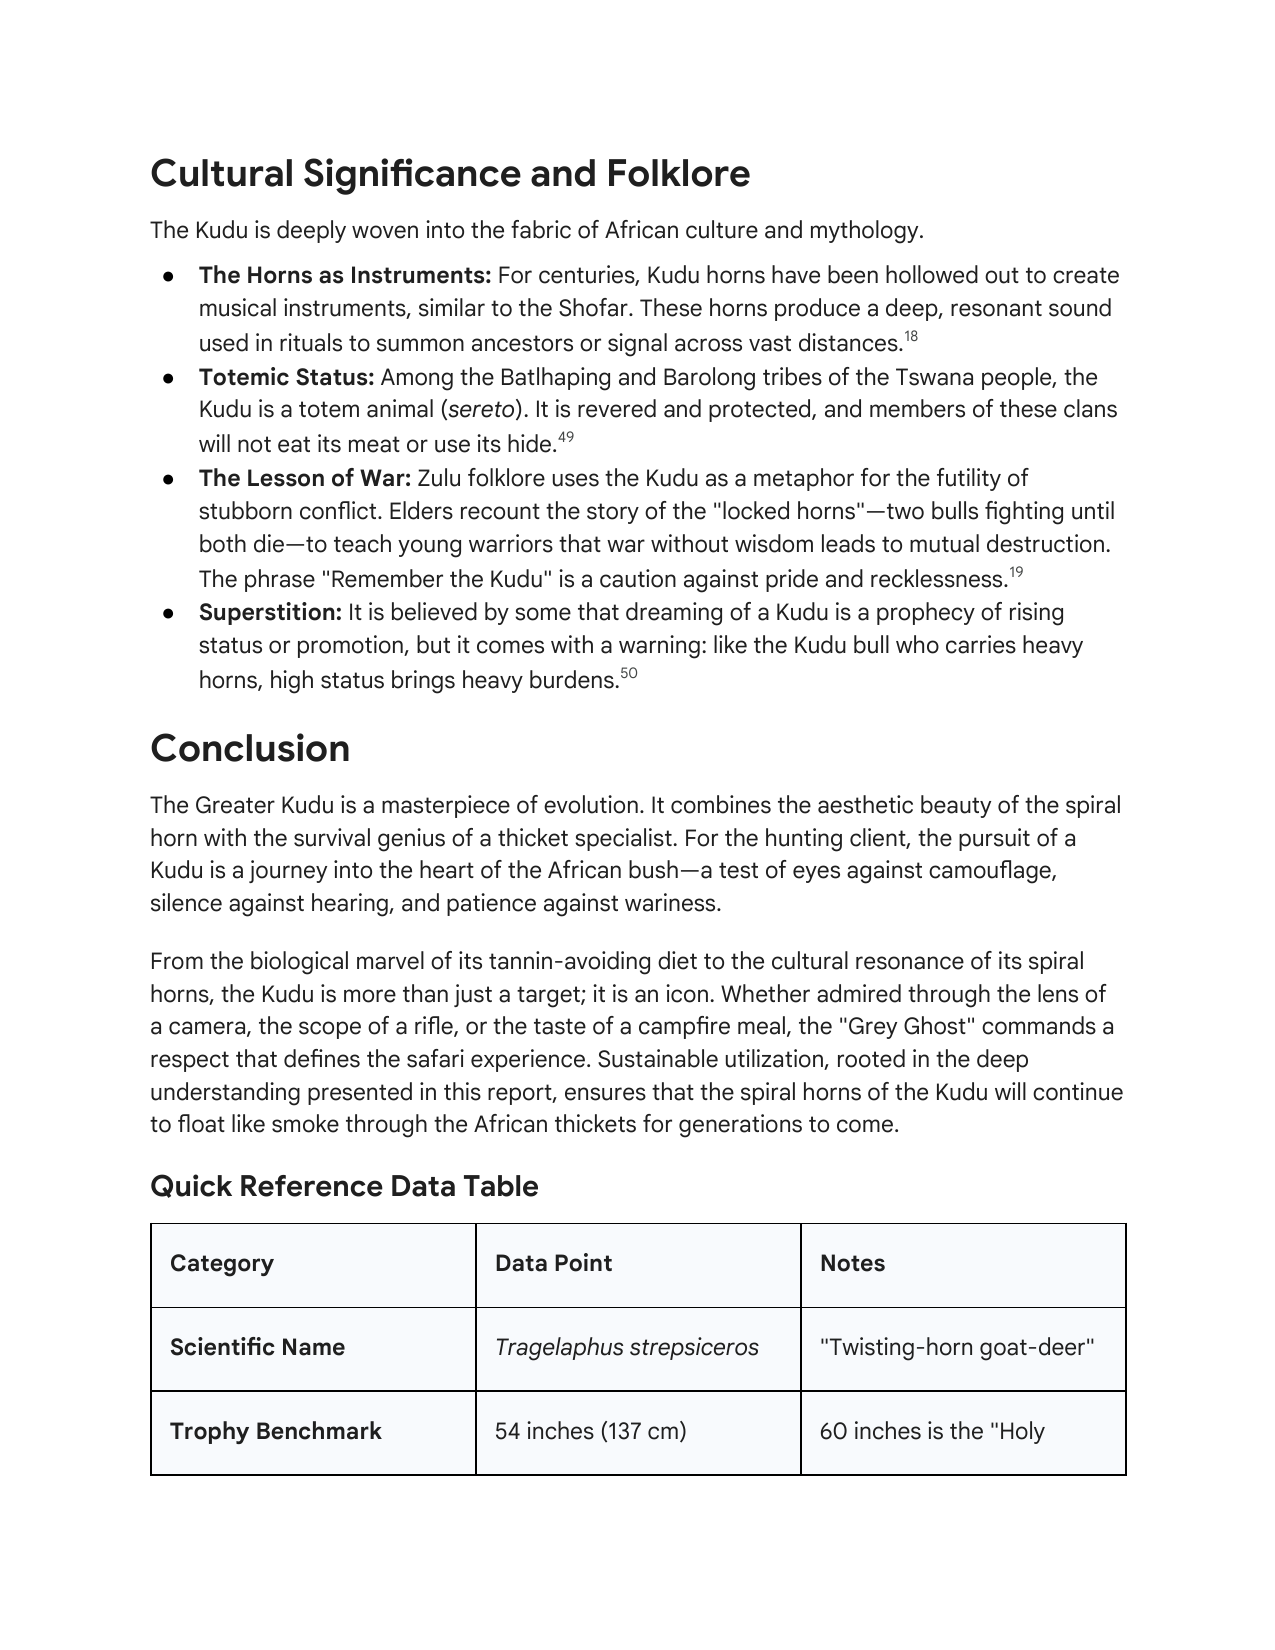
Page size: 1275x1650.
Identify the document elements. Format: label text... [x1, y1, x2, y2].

subtitle Conclusion [150, 725, 1125, 772]
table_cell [802, 1392, 1125, 1474]
table_cell Trophy Benchmark [152, 1392, 475, 1474]
list The Horns as Instruments: For centuries, Kudu horns have been hollowed out to create musical instruments, similar to the Shofar. These horns produce a deep, resonant sound used in rituals to summon ancestors or signal across vast distances.18 [161, 261, 1125, 358]
table_cell "Twisting-horn goat-deer" [802, 1308, 1125, 1390]
subtitle Cultural Significance and Folklore [150, 150, 1125, 197]
table_cell 54 inches (137 cm) [477, 1392, 800, 1474]
text The Greater Kudu is a masterpiece of evolution. It combines the aesthetic beauty of the spiral horn with the survival genius of a thicket specialist. For the hunting client, the pursuit of a Kudu is a journey into the heart of the African bush—a test of eyes against camouflage, silence against hearing, and patience against wariness. [150, 791, 1125, 918]
text The Kudu is deeply woven into the fabric of African culture and mythology. [150, 216, 1125, 245]
list The Lesson of War: Zulu folklore uses the Kudu as a metaphor for the futility of stubborn conflict. Elders recount the story of the "locked horns"—two bulls fighting until both die—to teach young warriors that war without wisdom leads to mutual destruction. The phrase "Remember the Kudu" is a caution against pride and recklessness.19 [161, 464, 1125, 594]
table_header Category [152, 1224, 475, 1306]
list Superstition: It is believed by some that dreaming of a Kudu is a prophecy of rising status or promotion, but it comes with a warning: like the Kudu bull who carries heavy horns, high status brings heavy burdens.50 [161, 599, 1125, 696]
table_cell Tragelaphus strepsiceros [477, 1308, 800, 1390]
table_header Notes [802, 1224, 1125, 1306]
table_header Data Point [477, 1224, 800, 1306]
subtitle Quick Reference Data Table [150, 1168, 1125, 1205]
table_cell Scientific Name [152, 1308, 475, 1390]
text From the biological marvel of its tannin-avoiding diet to the cultural resonance of its spiral horns, the Kudu is more than just a target; it is an icon. Whether admired through the lens of a camera, the scope of a rifle, or the taste of a campfire meal, the "Grey Ghost" commands a respect that defines the safari experience. Sustainable utilization, rooted in the deep understanding presented in this report, ensures that the spiral horns of the Kudu will continue to float like smoke through the African thickets for generations to come. [150, 947, 1125, 1139]
list Totemic Status: Among the Batlhaping and Barolong tribes of the Tswana people, the Kudu is a totem animal (sereto). It is revered and protected, and members of these clans will not eat its meat or use its hide.49 [161, 363, 1125, 460]
